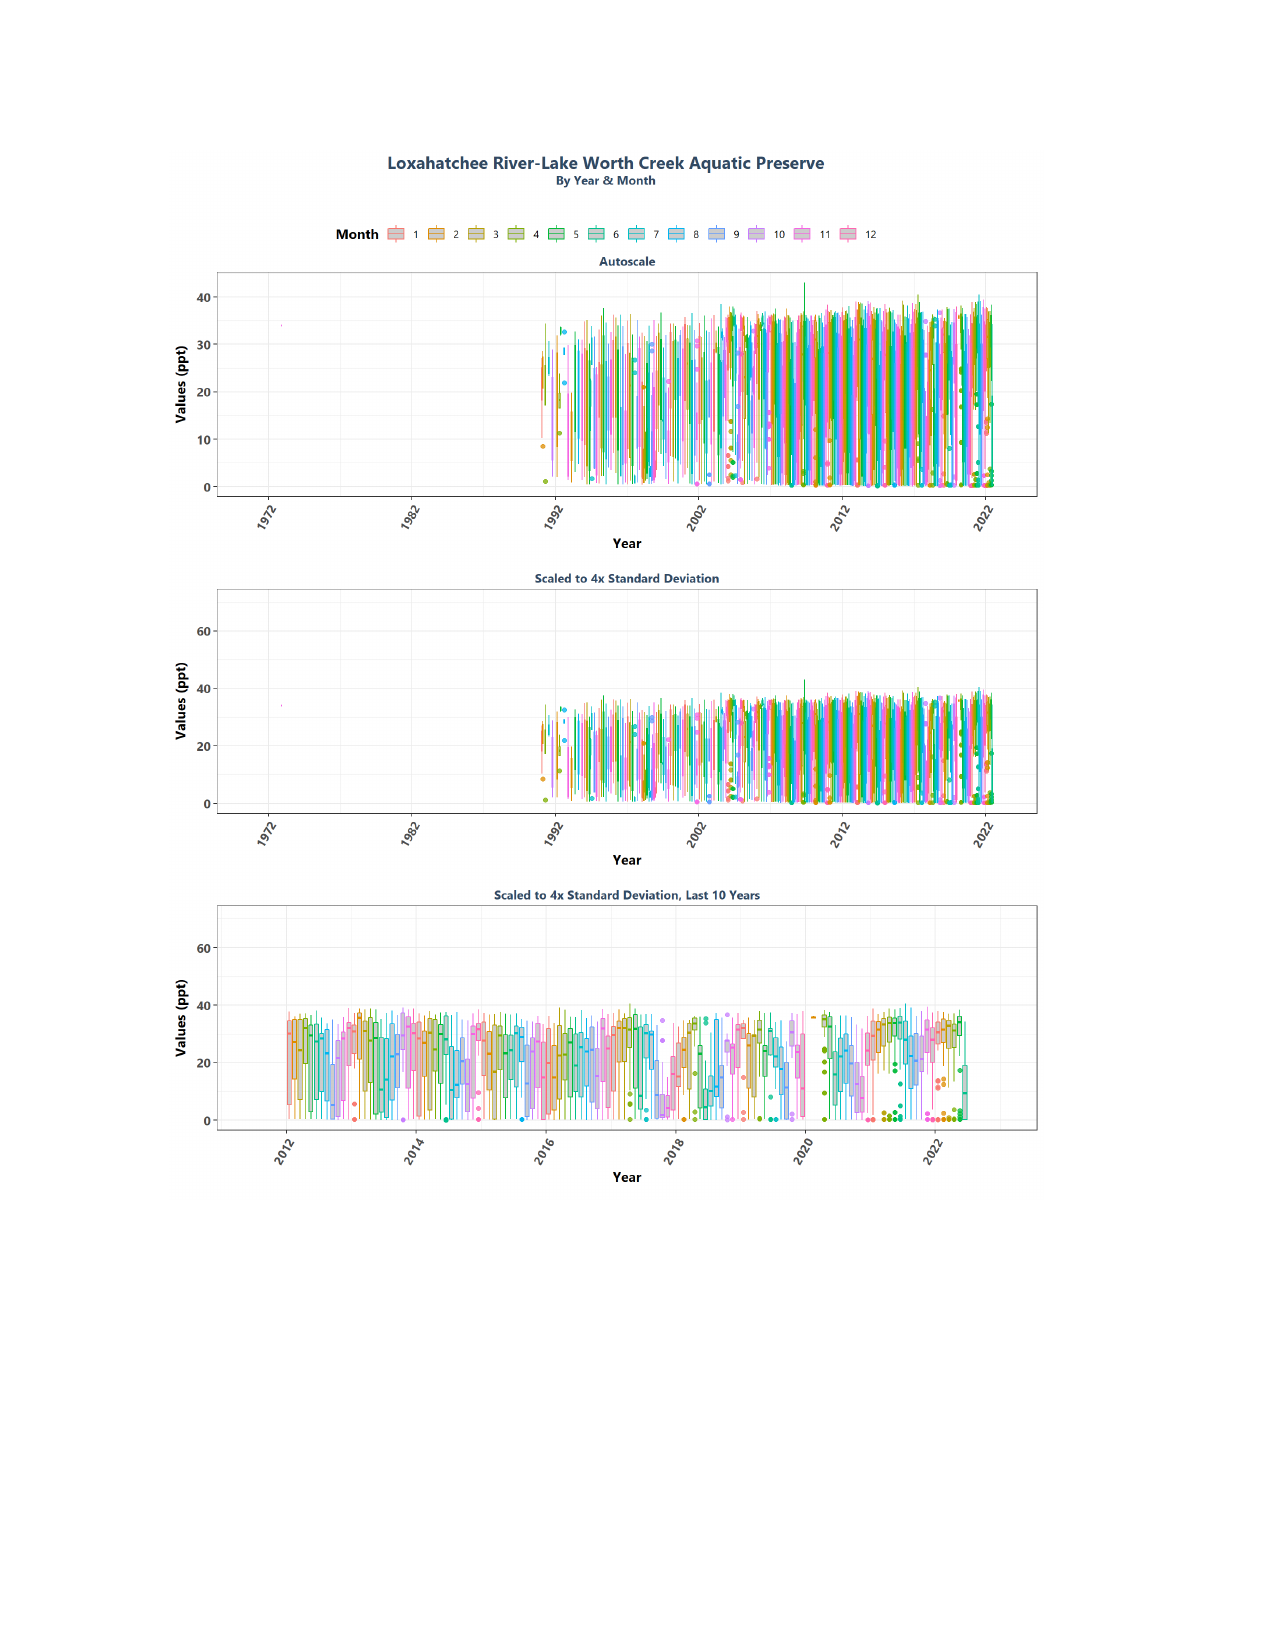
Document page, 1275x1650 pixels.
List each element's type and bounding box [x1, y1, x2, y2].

picture [168, 150, 1044, 1200]
